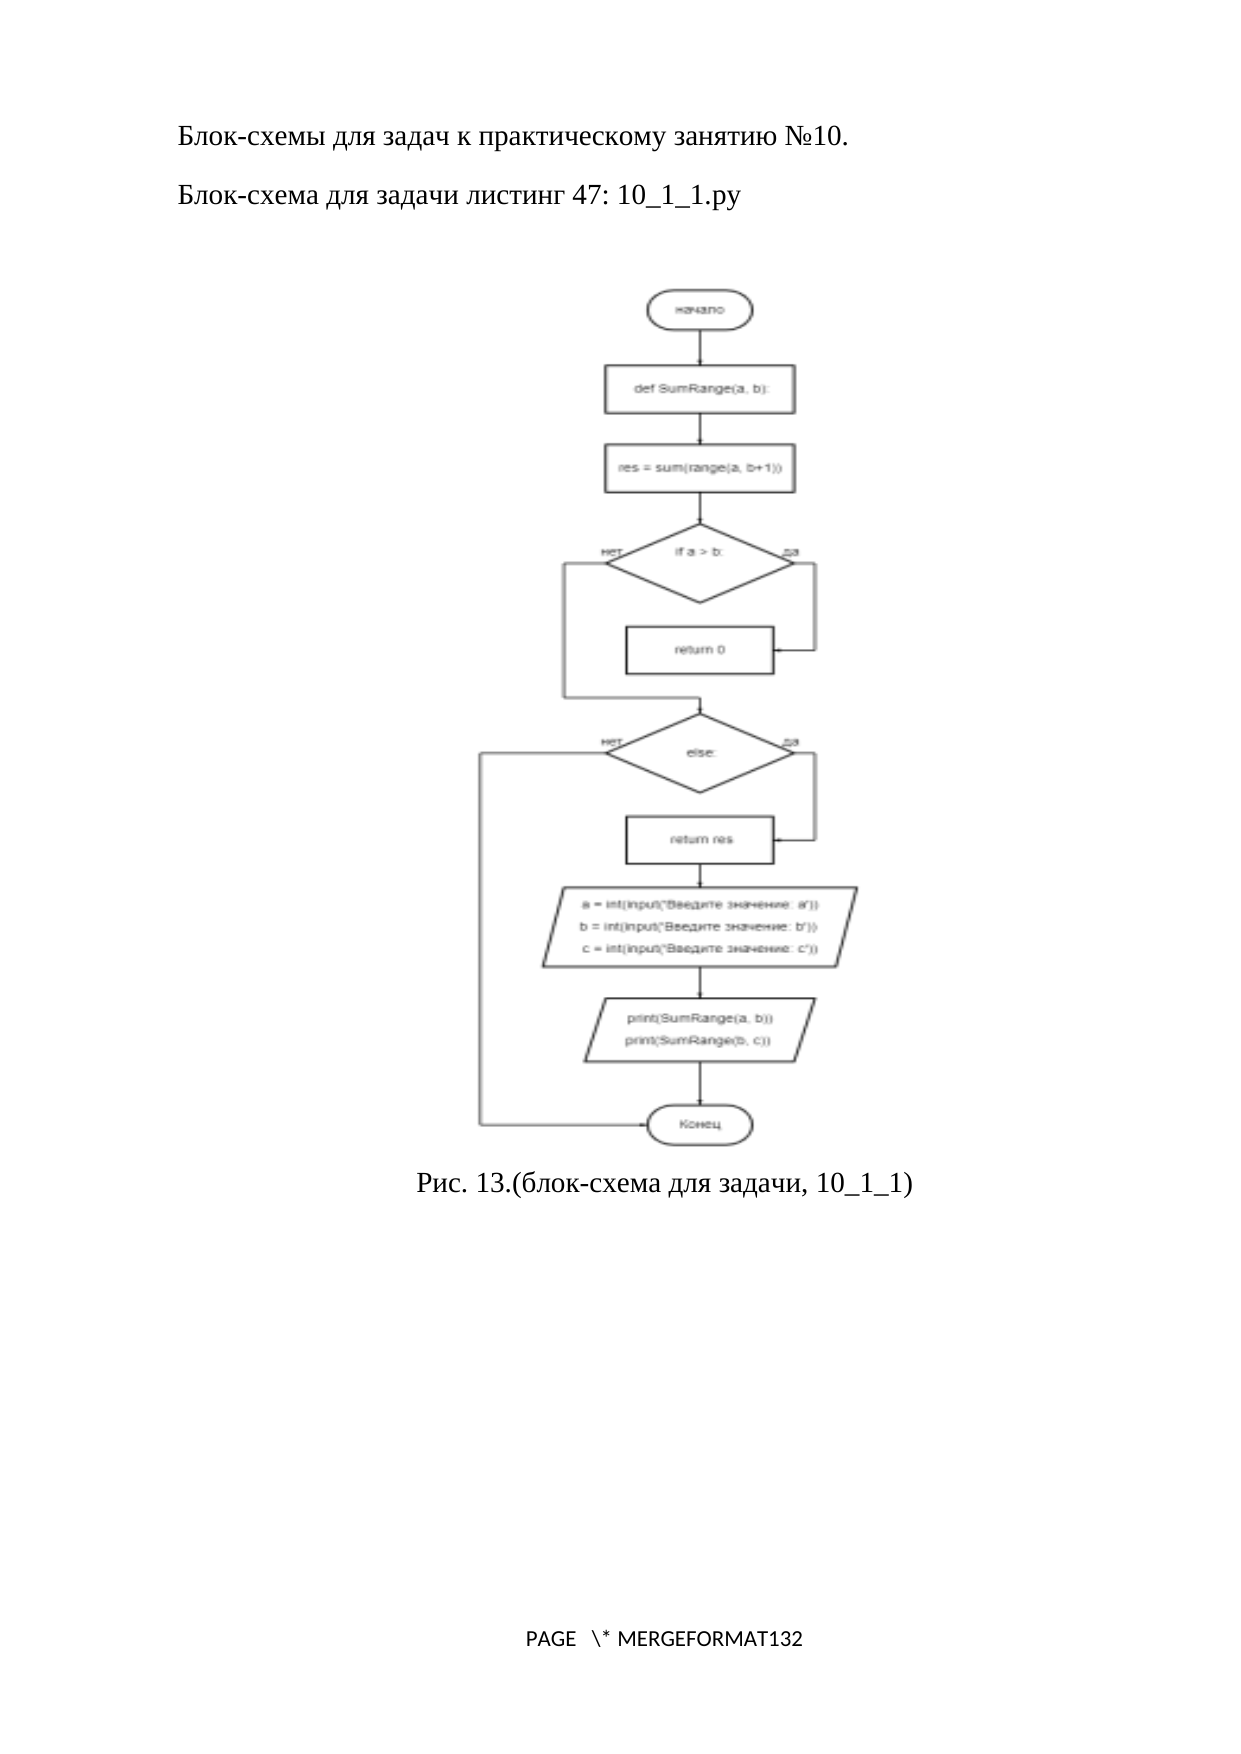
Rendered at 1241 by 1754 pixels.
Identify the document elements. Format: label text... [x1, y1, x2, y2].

text Блок-схема для задачи листинг 47: 10_1_1.py [177, 177, 1152, 211]
picture [460, 275, 868, 1161]
text Блок-схемы для задач к практическому занятию №10. [177, 118, 1152, 152]
text Рис. 13.(блок-схема для задачи, 10_1_1) [177, 1165, 1152, 1199]
